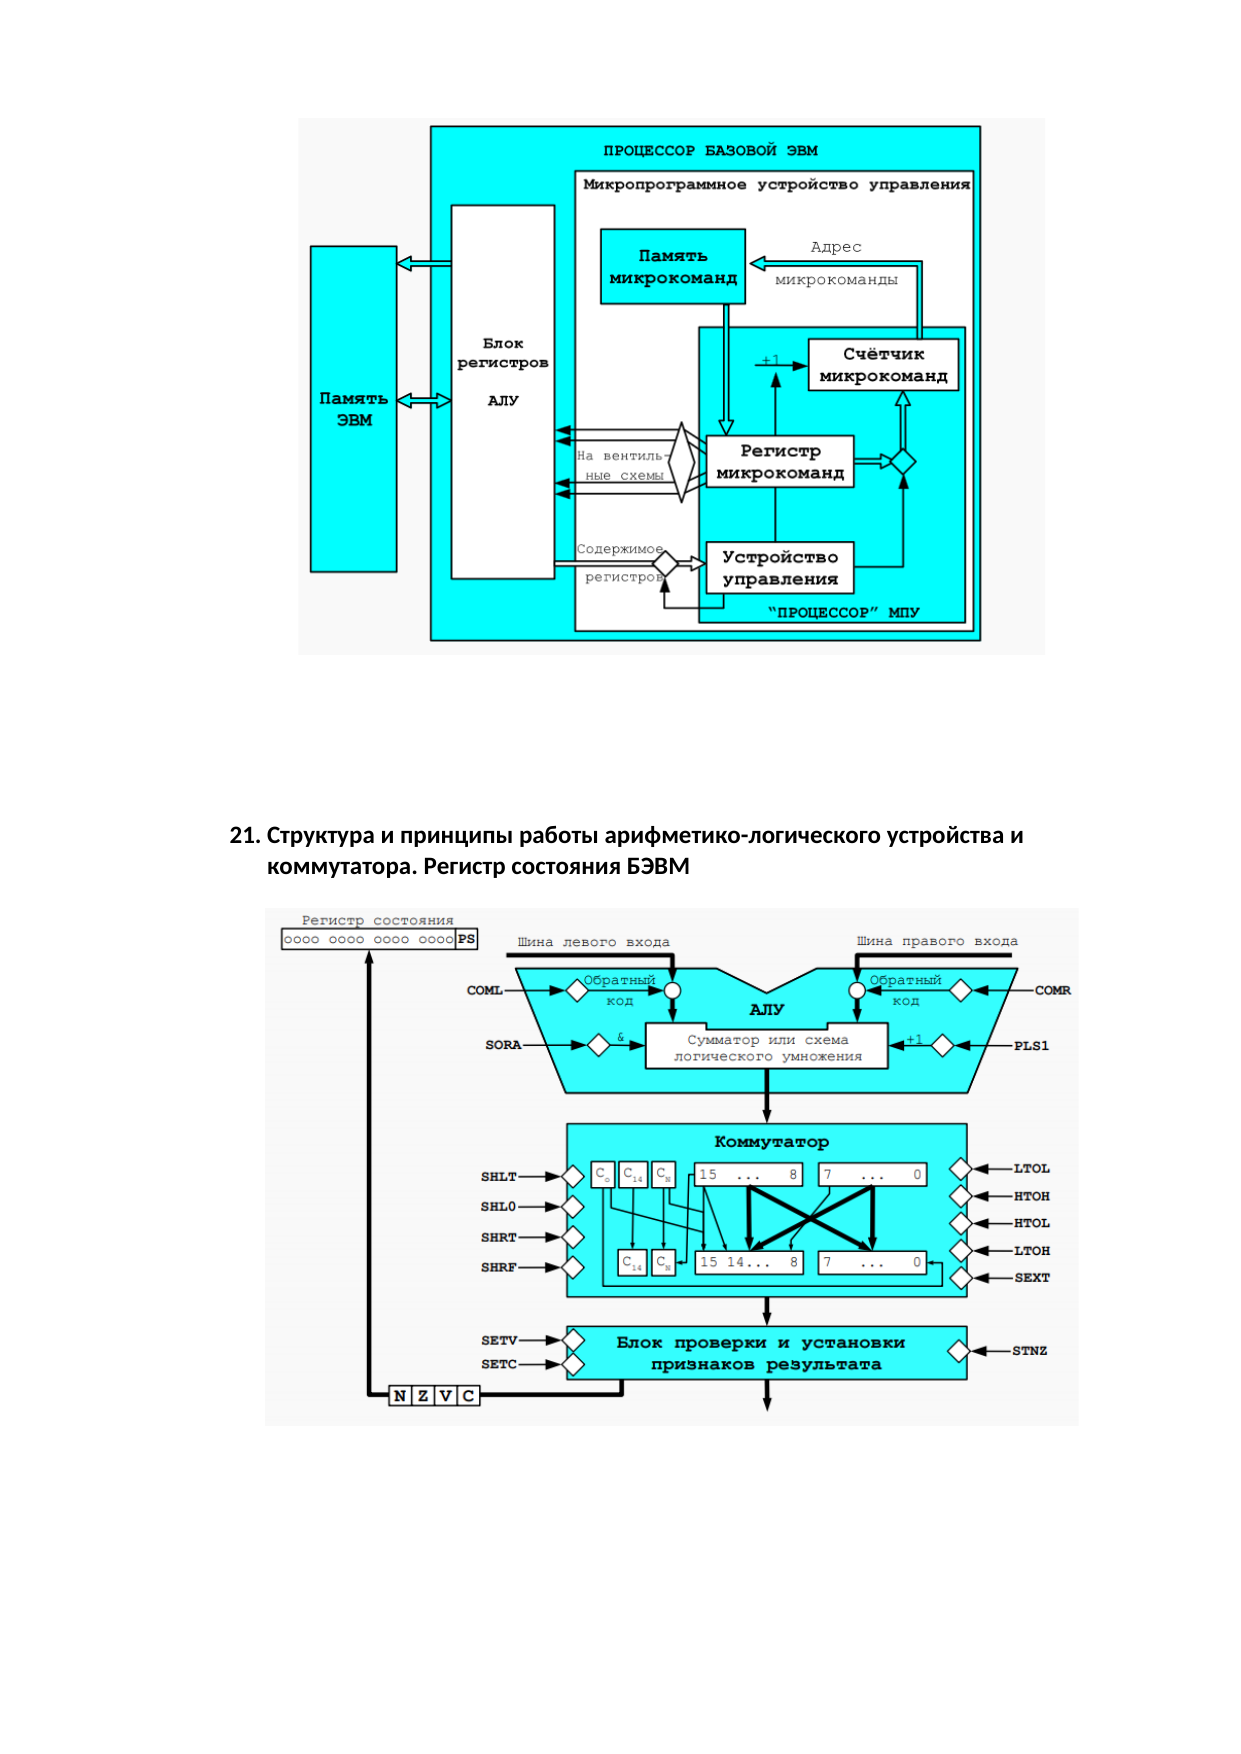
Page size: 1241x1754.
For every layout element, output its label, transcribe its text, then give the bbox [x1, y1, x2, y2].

subtitle Структура и принципы работы арифметико-логического устройства и коммутатора. Регистр состояния БЭВМ [229, 819, 1152, 881]
picture [265, 908, 1079, 1426]
picture [298, 118, 1046, 655]
